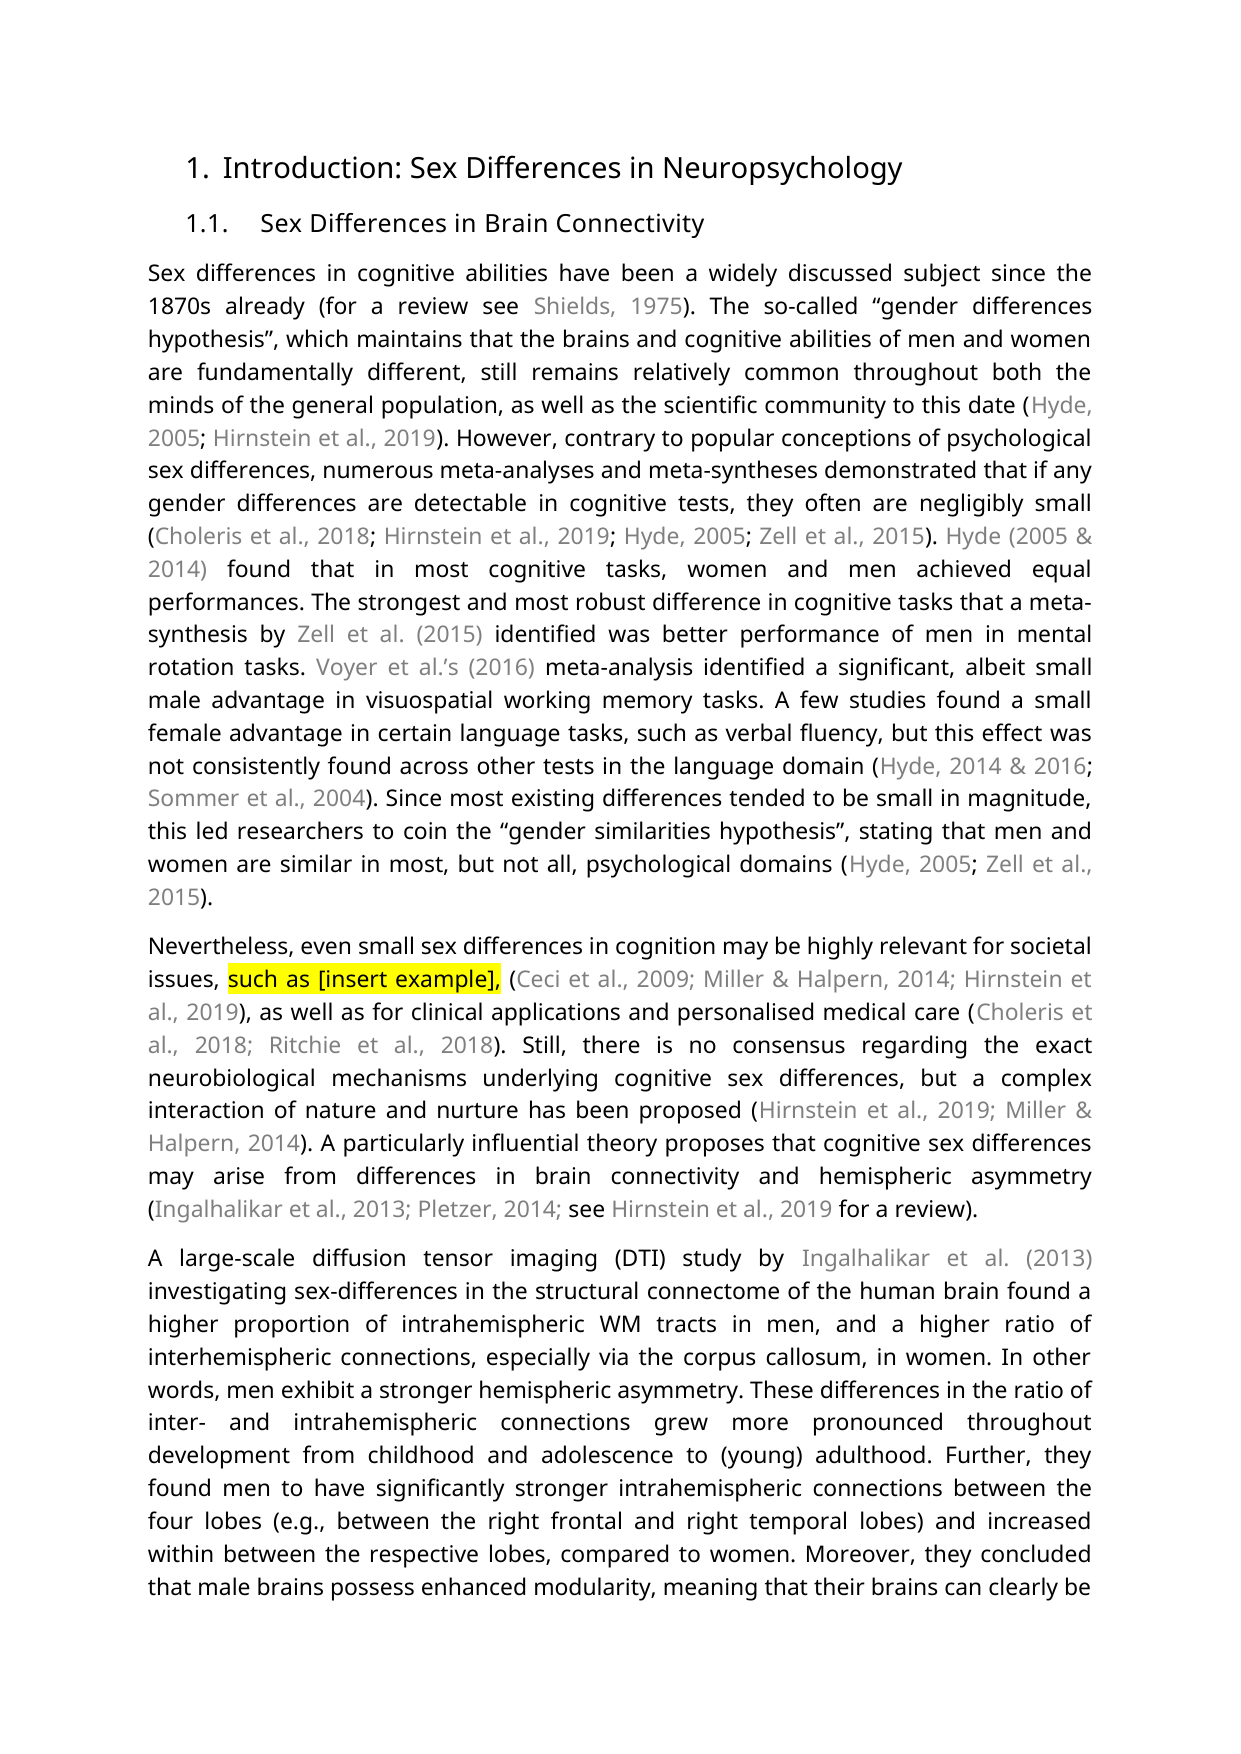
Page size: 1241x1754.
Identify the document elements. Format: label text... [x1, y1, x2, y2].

text Sex differences in cognitive abilities have been a widely discussed subject since the 1870s already (for a review see Shields, 1975). The so-called “gender differences hypothesis”, which maintains that the brains and cognitive abilities of men and women are fundamentally different, still remains relatively common throughout both the minds of the general population, as well as the scientific community to this date (Hyde, 2005; Hirnstein et al., 2019). However, contrary to popular conceptions of psychological sex differences, numerous meta-analyses and meta-syntheses demonstrated that if any gender differences are detectable in cognitive tests, they often are negligibly small (Choleris et al., 2018; Hirnstein et al., 2019; Hyde, 2005; Zell et al., 2015). Hyde (2005 & 2014) found that in most cognitive tasks, women and men achieved equal performances. The strongest and most robust difference in cognitive tasks that a meta-synthesis by Zell et al. (2015) identified was better performance of men in mental rotation tasks. Voyer et al.’s (2016) meta-analysis identified a significant, albeit small male advantage in visuospatial working memory tasks. A few studies found a small female advantage in certain language tasks, such as verbal fluency, but this effect was not consistently found across other tests in the language domain (Hyde, 2014 & 2016; Sommer et al., 2004). Since most existing differences tended to be small in magnitude, this led researchers to coin the “gender similarities hypothesis”, stating that men and women are similar in most, but not all, psychological domains (Hyde, 2005; Zell et al., 2015). [148, 257, 1093, 912]
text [148, 1242, 1093, 1602]
list Introduction: Sex Differences in Neuropsychology [185, 148, 1093, 187]
text Nevertheless, even small sex differences in cognition may be highly relevant for societal issues, such as [insert example], (Ceci et al., 2009; Miller & Halpern, 2014; Hirnstein et al., 2019), as well as for clinical applications and personalised medical care (Choleris et al., 2018; Ritchie et al., 2018). Still, there is no consensus regarding the exact neurobiological mechanisms underlying cognitive sex differences, but a complex interaction of nature and nurture has been proposed (Hirnstein et al., 2019; Miller & Halpern, 2014). A particularly influential theory proposes that cognitive sex differences may arise from differences in brain connectivity and hemispheric asymmetry (Ingalhalikar et al., 2013; Pletzer, 2014; see Hirnstein et al., 2019 for a review). [148, 930, 1093, 1224]
list Sex Differences in Brain Connectivity [185, 206, 1093, 240]
